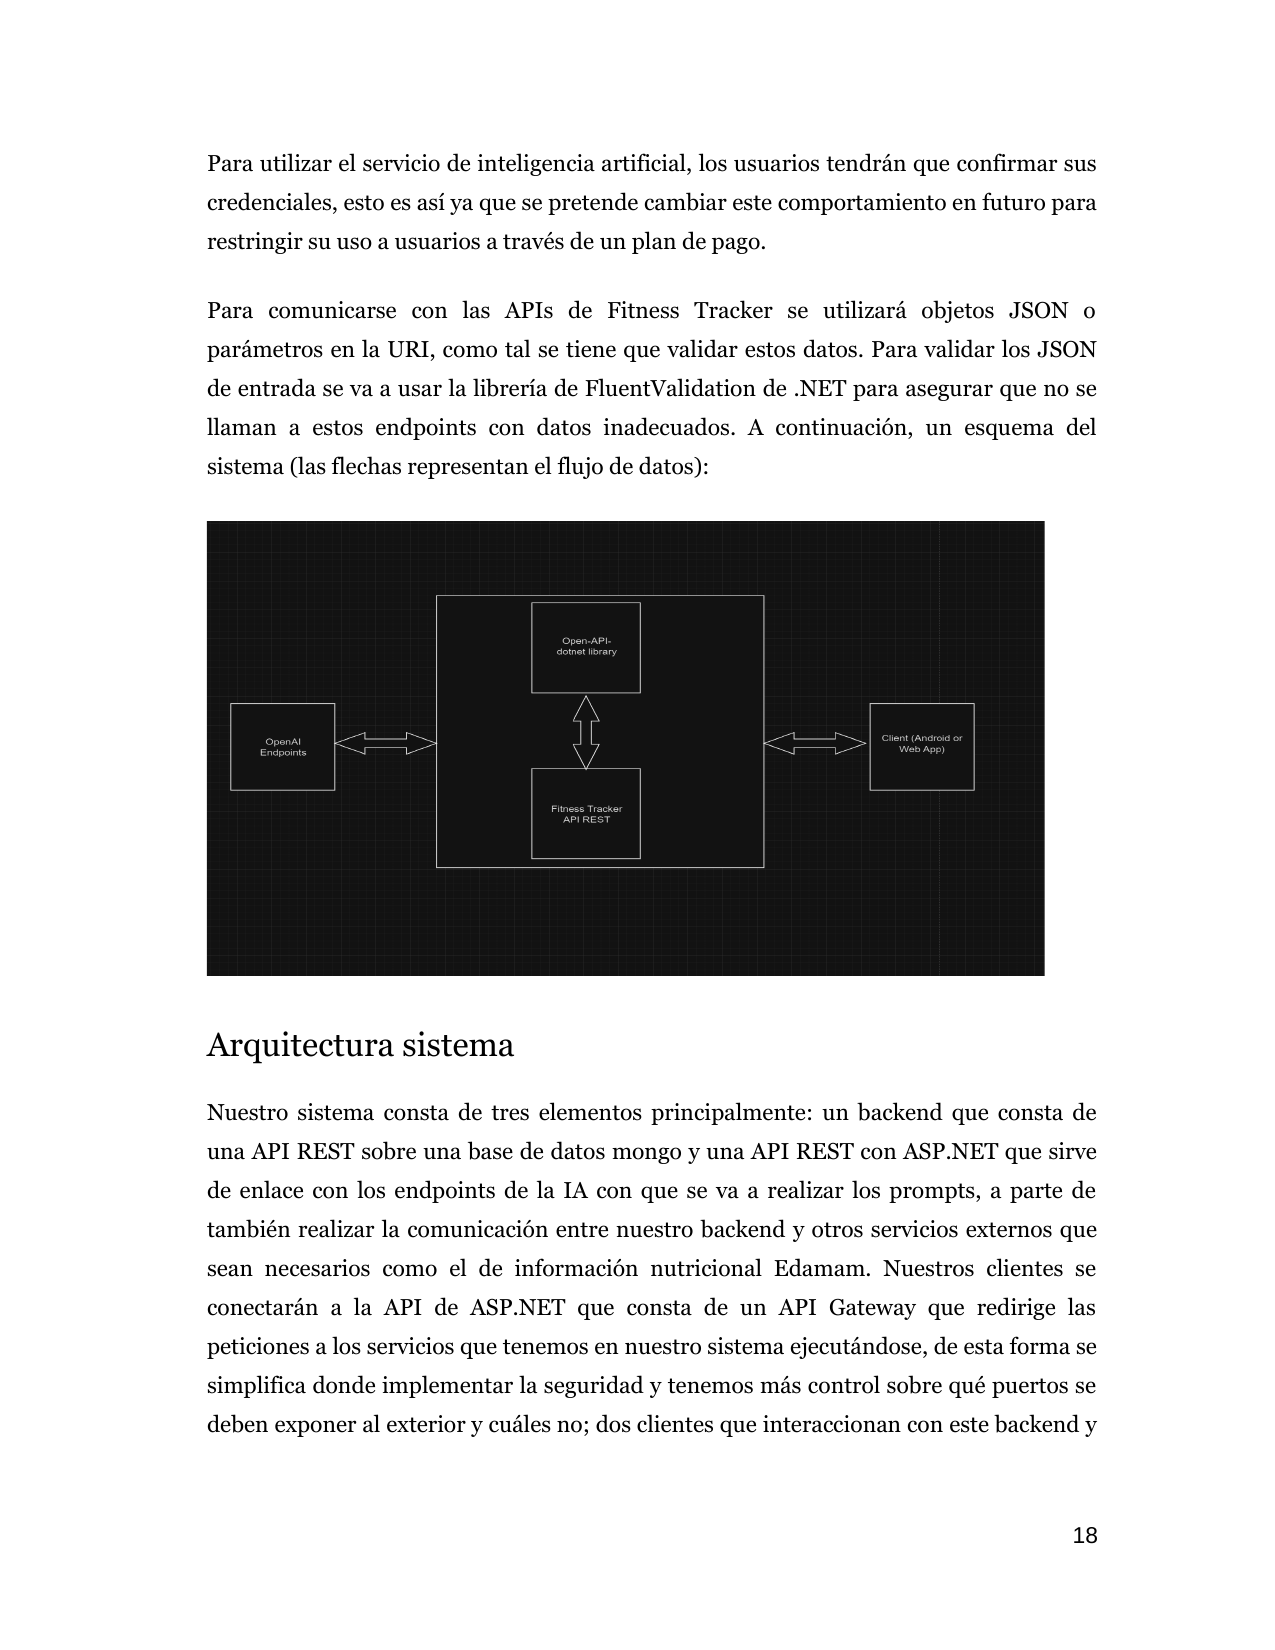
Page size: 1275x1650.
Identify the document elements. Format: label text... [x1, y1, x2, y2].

picture [206, 521, 1045, 976]
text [207, 1099, 1098, 1437]
text Para comunicarse con las APIs de Fitness Tracker se utilizará objetos JSON o parámetros en la URI, como tal se tiene que validar estos datos. Para validar los JSON de entrada se va a usar la librería de FluentValidation de .NET para asegurar que no se llaman a estos endpoints con datos inadecuados. A continuación, un esquema del sistema (las flechas representan el flujo de datos): [207, 297, 1098, 479]
text Para utilizar el servicio de inteligencia artificial, los usuarios tendrán que confirmar sus credenciales, esto es así ya que se pretende cambiar este comportamiento en futuro para restringir su uso a usuarios a través de un plan de pago. [207, 151, 1098, 255]
subtitle Arquitectura sistema [207, 1026, 1098, 1064]
